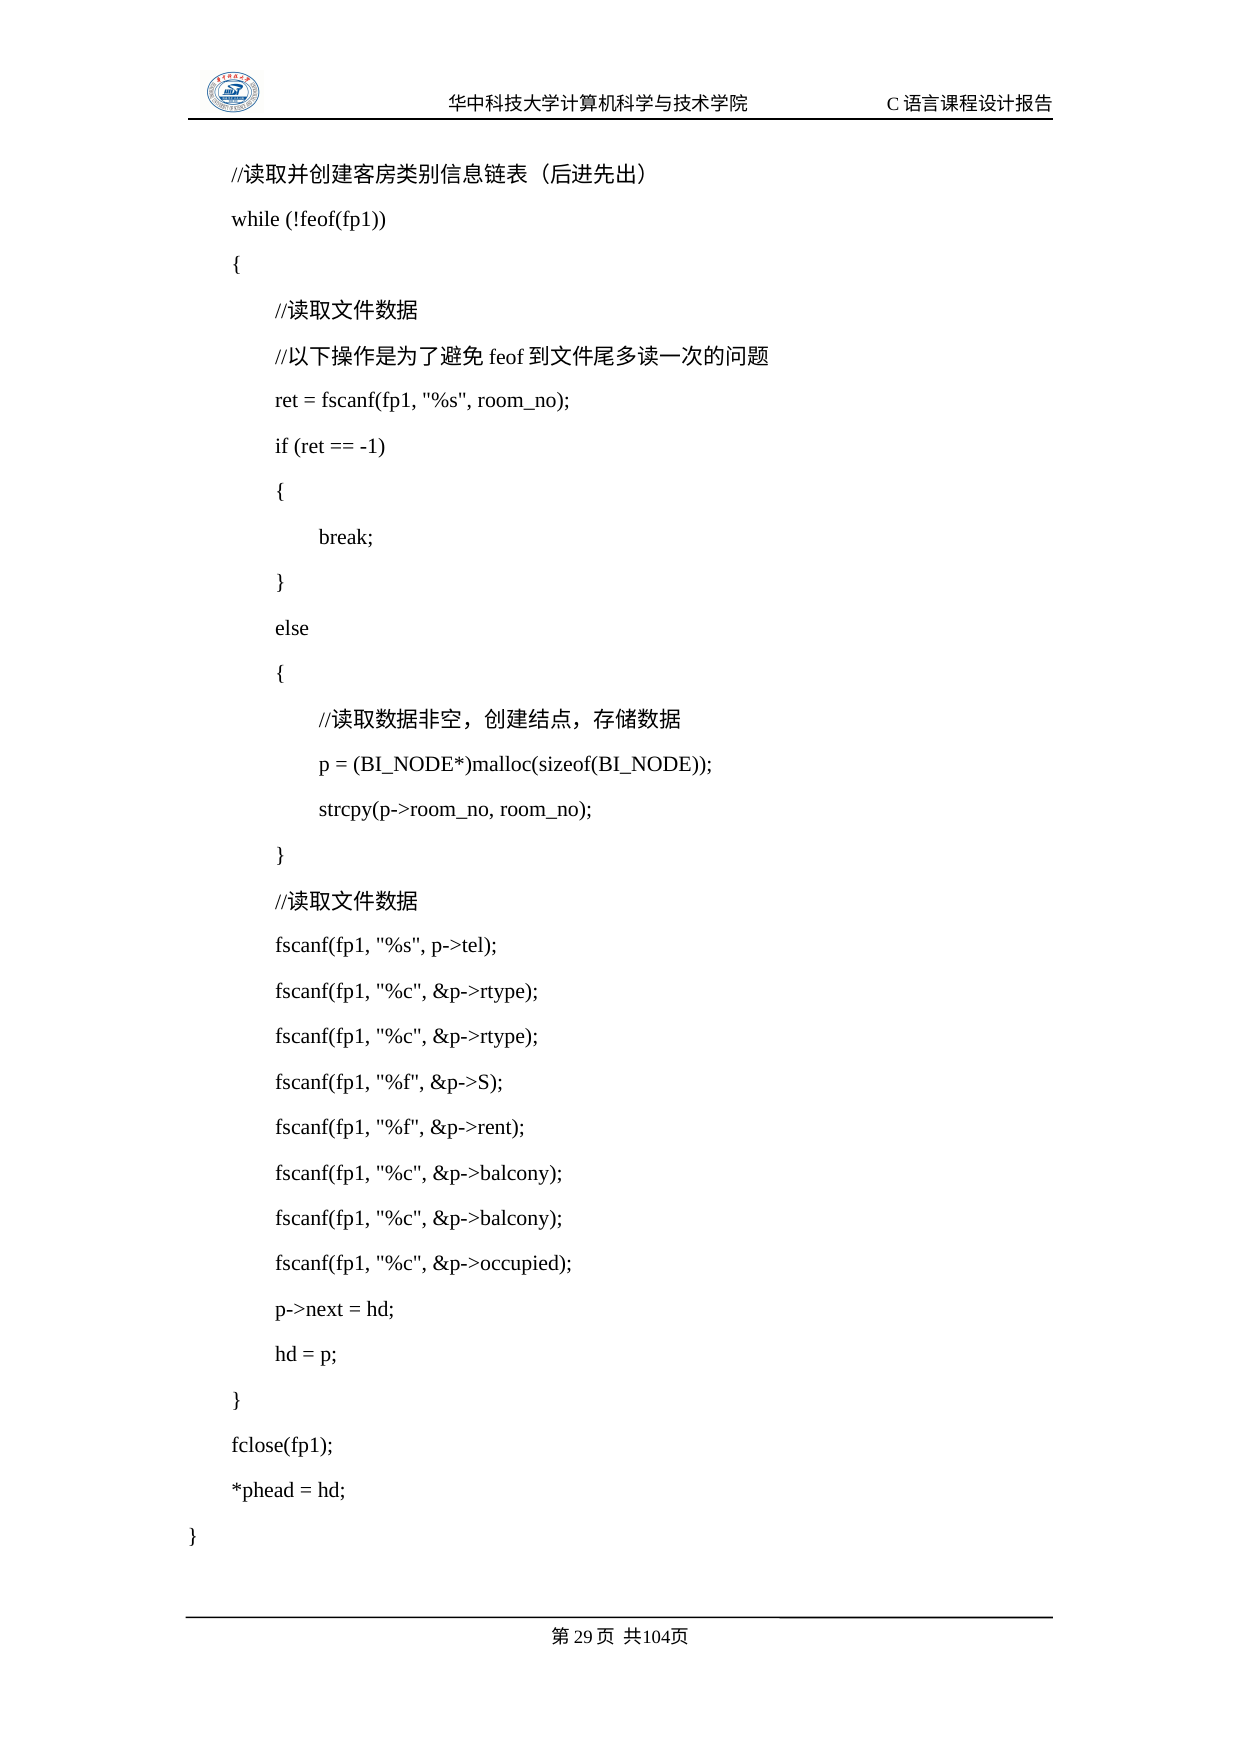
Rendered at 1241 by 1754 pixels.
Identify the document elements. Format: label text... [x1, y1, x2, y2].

text fscanf(fp1, "%s", p->tel); [187, 922, 1053, 968]
text break; [187, 514, 1053, 559]
picture [200, 70, 264, 113]
text while (!feof(fp1)) [187, 196, 1053, 241]
text fscanf(fp1, "%c", &p->rtype); [187, 968, 1053, 1013]
text { [187, 468, 1053, 514]
text //读取文件数据 [187, 287, 1053, 332]
text //读取数据非空，创建结点，存储数据 [187, 695, 1053, 741]
text p->next = hd; [187, 1286, 1053, 1331]
text //以下操作是为了避免feof到文件尾多读一次的问题 [187, 332, 1053, 377]
text } [187, 832, 1053, 877]
text { [187, 650, 1053, 695]
text if (ret == -1) [187, 423, 1053, 468]
text *phead = hd; [187, 1467, 1053, 1513]
text fclose(fp1); [187, 1422, 1053, 1467]
text fscanf(fp1, "%c", &p->balcony); [187, 1195, 1053, 1240]
text } [187, 559, 1053, 604]
text //读取并创建客房类别信息链表（后进先出） [187, 150, 1053, 196]
text //读取文件数据 [187, 877, 1053, 922]
text fscanf(fp1, "%c", &p->balcony); [187, 1149, 1053, 1195]
text } [187, 1377, 1053, 1422]
text } [187, 1513, 1053, 1558]
text fscanf(fp1, "%c", &p->occupied); [187, 1240, 1053, 1286]
text else [187, 604, 1053, 650]
text ret = fscanf(fp1, "%s", room_no); [187, 377, 1053, 423]
text { [187, 241, 1053, 287]
text fscanf(fp1, "%f", &p->rent); [187, 1104, 1053, 1149]
text hd = p; [187, 1331, 1053, 1377]
text p = (BI_NODE*)malloc(sizeof(BI_NODE)); [187, 741, 1053, 786]
text fscanf(fp1, "%f", &p->S); [187, 1059, 1053, 1104]
text strcpy(p->room_no, room_no); [187, 786, 1053, 832]
text fscanf(fp1, "%c", &p->rtype); [187, 1013, 1053, 1059]
